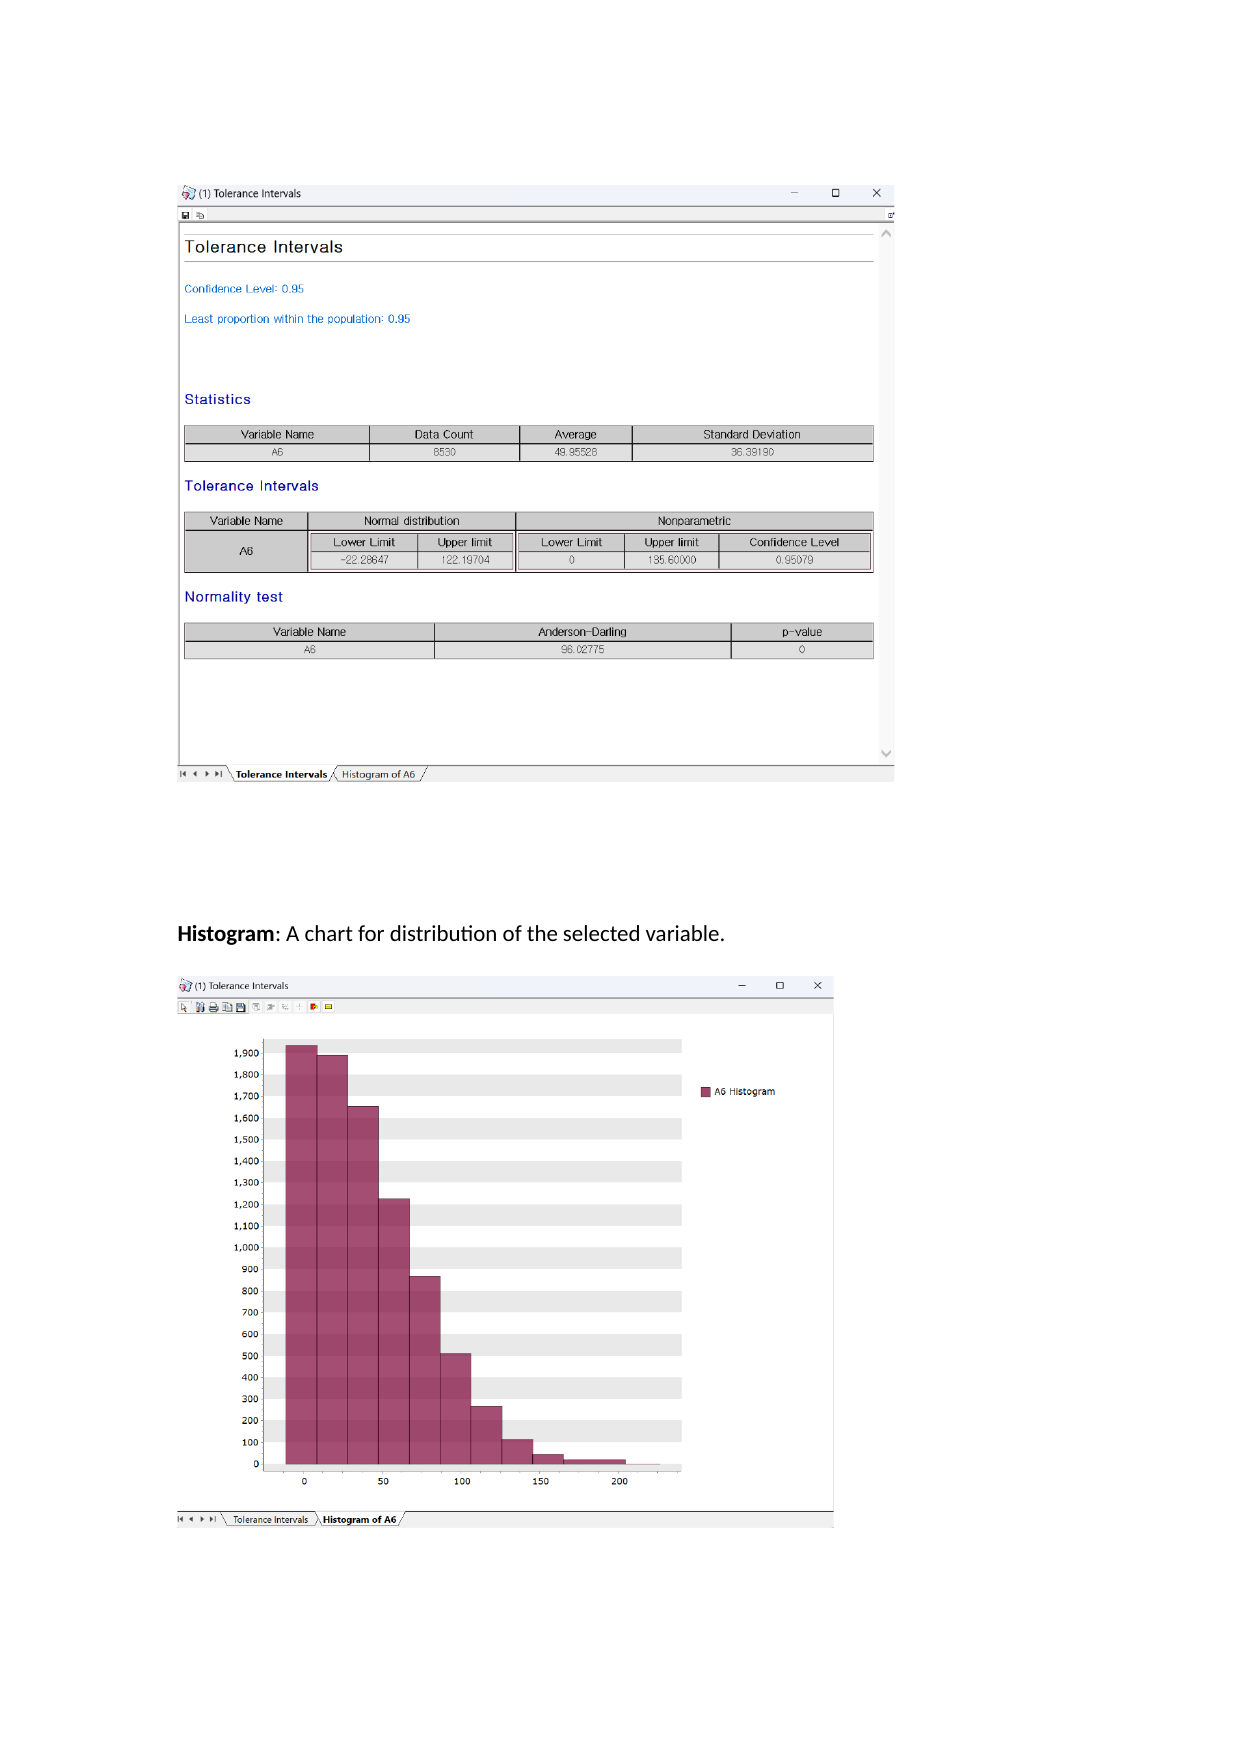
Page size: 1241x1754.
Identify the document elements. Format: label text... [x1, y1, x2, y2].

picture [177, 185, 895, 782]
text Histogram: A chart for distribution of the selected variable. [177, 914, 1092, 952]
picture [177, 976, 834, 1528]
